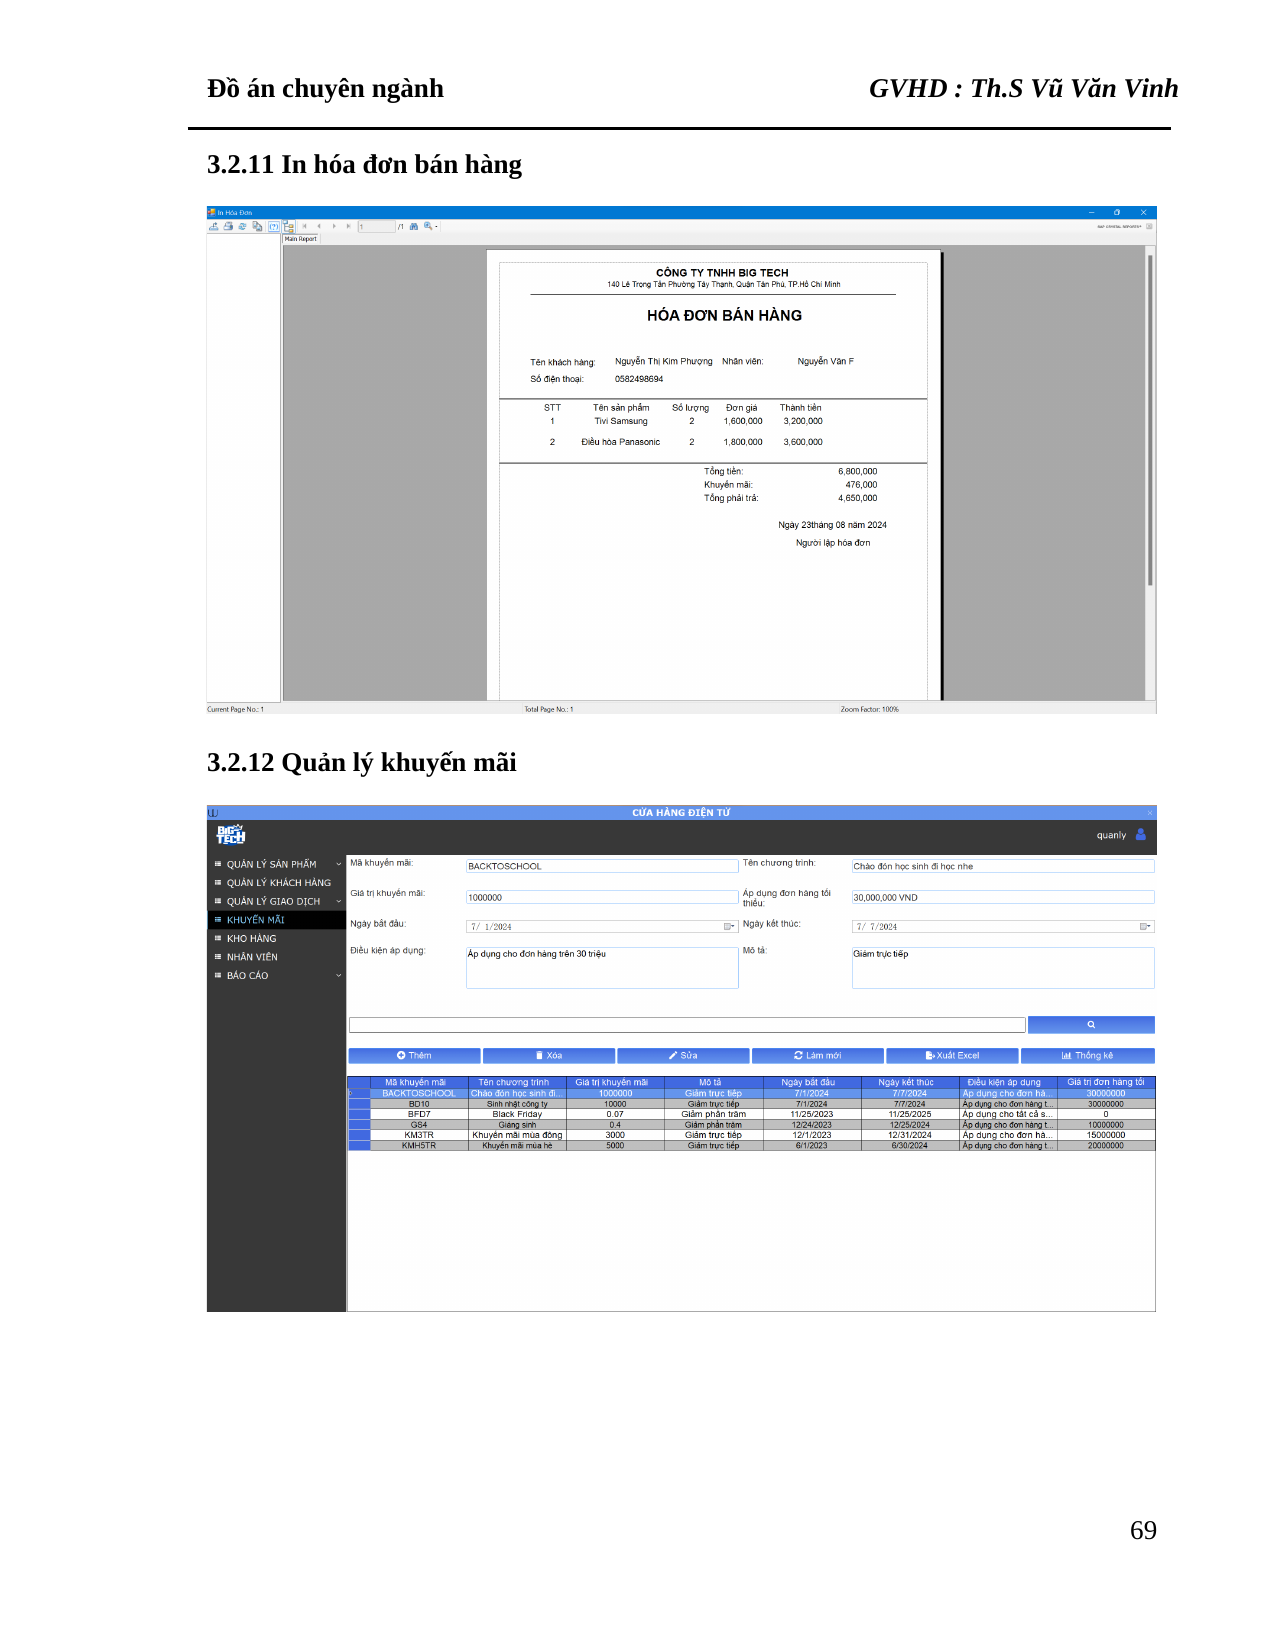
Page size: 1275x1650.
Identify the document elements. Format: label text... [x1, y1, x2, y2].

subtitle In hóa đơn bán hàng [207, 148, 1157, 179]
picture [206, 206, 1157, 714]
picture [206, 805, 1157, 1312]
subtitle Quản lý khuyến mãi [207, 746, 1157, 777]
